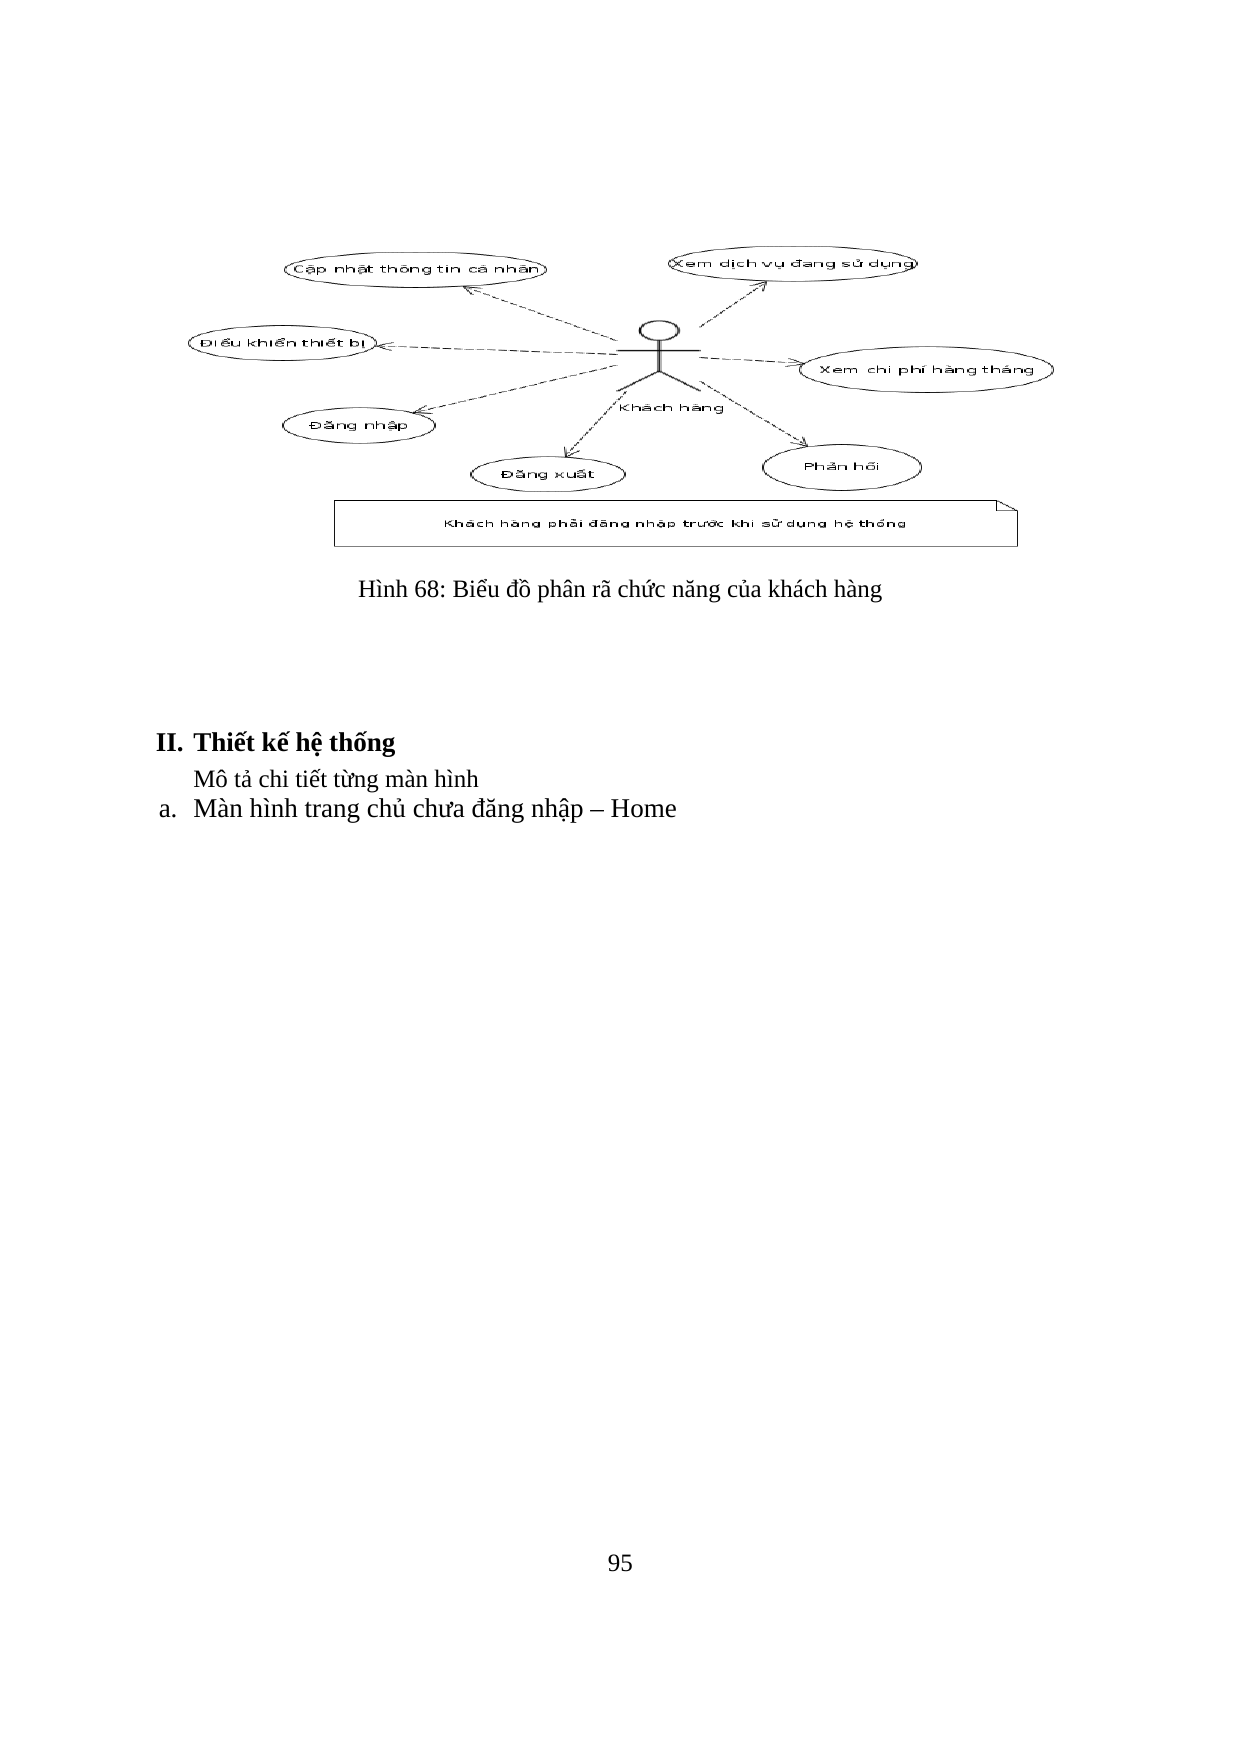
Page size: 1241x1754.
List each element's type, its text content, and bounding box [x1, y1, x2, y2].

subtitle II. Thiết kế hệ thống [156, 726, 1122, 757]
text a. Màn hình trang chủ chưa đăng nhập – Home [118, 792, 1122, 823]
text Mô tả chi tiết từng màn hình [118, 764, 1122, 792]
picture [179, 212, 1061, 569]
